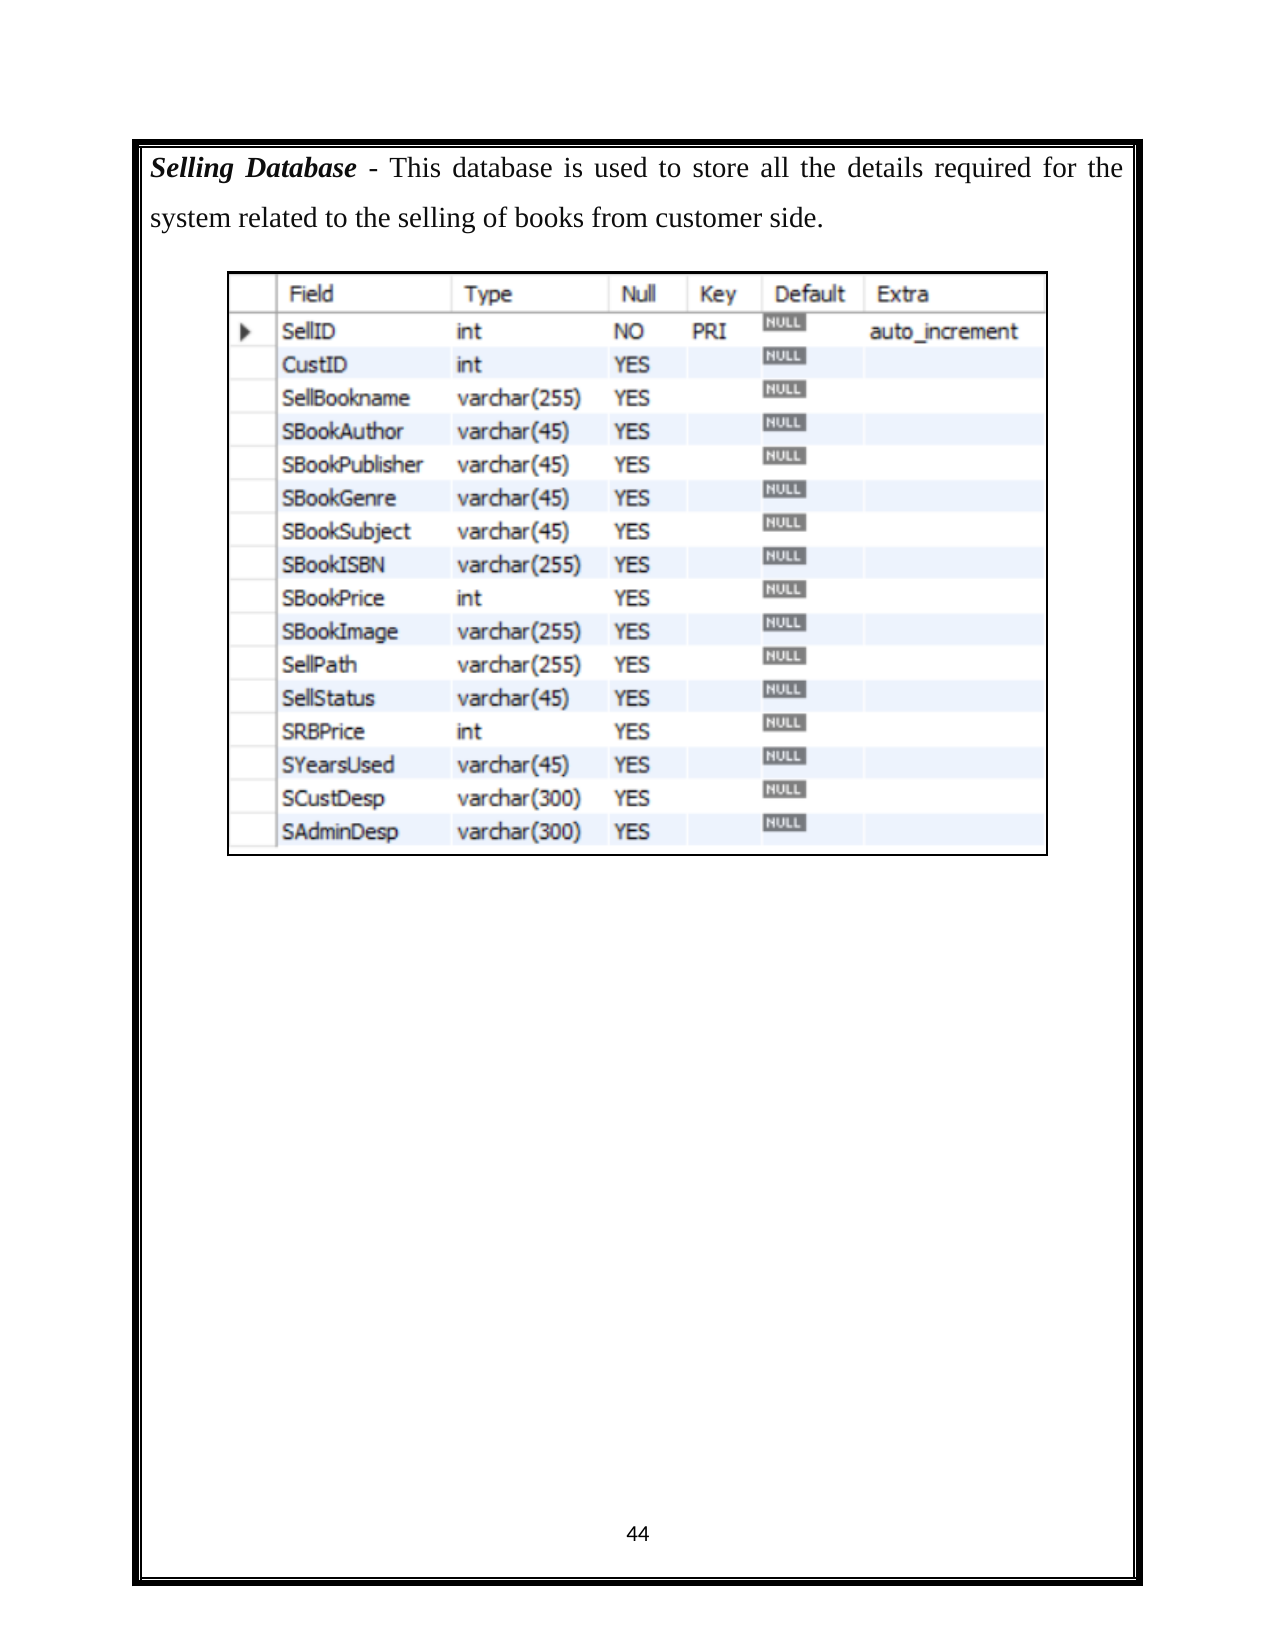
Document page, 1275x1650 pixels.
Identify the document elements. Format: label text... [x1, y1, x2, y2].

text Selling Database - This database is used to store all the details required for the system related to the selling of books from customer side. [150, 150, 1125, 234]
picture [229, 274, 1046, 854]
